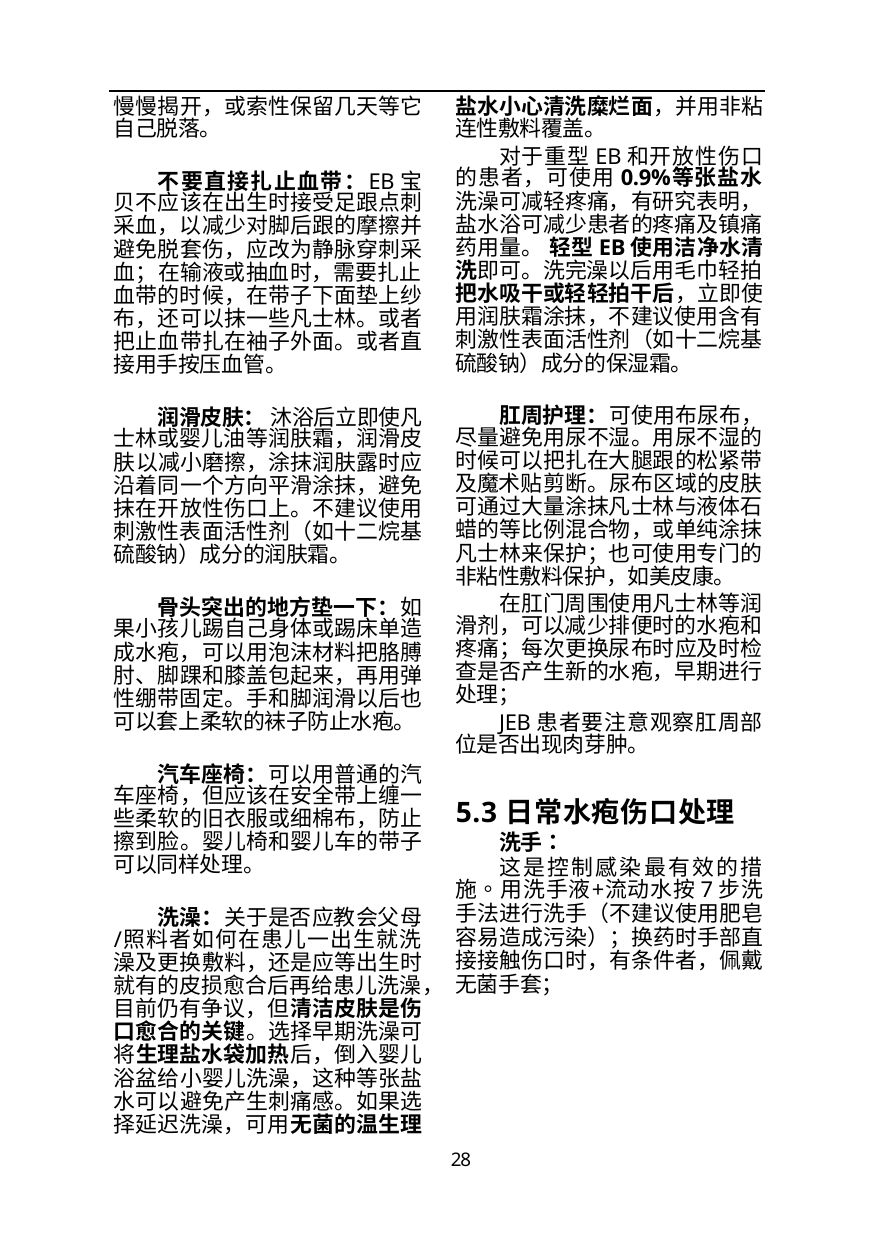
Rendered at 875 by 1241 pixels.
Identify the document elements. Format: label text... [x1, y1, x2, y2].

text 这是控制感染最有效的措施。用洗手液+流动水按7步洗手法进行洗手（不建议使用肥皂，容易造成污染）；换药时手部直接接触伤口时，有条件者，佩戴无菌手套； [455, 857, 763, 999]
text 润滑皮肤： 沐浴后立即使凡士林或婴儿油等润肤霜，润滑皮肤以减小磨擦，涂抹润肤露时应沿着同一个方向平滑涂抹，避免抹在开放性伤口上。不建议使用刺激性表面活性剂（如十二烷基硫酸钠）成分的润肤霜。 [113, 407, 422, 569]
text 洗手： [455, 832, 763, 854]
text 5.3 日常水疱伤口处理 [456, 796, 781, 829]
text 对于重型EB和开放性伤口的患者，可使用0.9%等张盐水洗澡可减轻疼痛，有研究表明，盐水浴可减少患者的疼痛及镇痛药用量。 轻型EB使用洁净水清洗即可。洗完澡以后用毛巾轻拍把水吸干或轻轻拍干后，立即使用润肤霜涂抹，不建议使用含有刺激性表面活性剂（如十二烷基硫酸钠）成分的保湿霜。 [455, 146, 763, 377]
text 汽车座椅：可以用普通的汽车座椅，但应该在安全带上缠一些柔软的旧衣服或细棉布，防止擦到脸。婴儿椅和婴儿车的带子可以同样处理。 [113, 764, 422, 879]
text JEB患者要注意观察肛周部位是否出现肉芽肿。 [455, 712, 763, 758]
text 不要直接扎止血带：EB宝贝不应该在出生时接受足跟点刺采血，以减少对脚后跟的摩擦并避免脱套伤，应改为静脉穿刺采血；在输液或抽血时，需要扎止血带的时候，在带子下面垫上纱布，还可以抹一些凡士林。或者把止血带扎在袖子外面。或者直接用手按压血管。 [113, 171, 422, 379]
text 肛周护理：可使用布尿布，尽量避免用尿不湿。用尿不湿的时候可以把扎在大腿跟的松紧带及魔术贴剪断。尿布区域的皮肤可通过大量涂抹凡士林与液体石蜡的等比例混合物，或单纯涂抹凡士林来保护；也可使用专门的非粘性敷料保护，如美皮康。 [455, 405, 763, 590]
text 洗澡：关于是否应教会⽗母/照料者如何在患⼉⼀出⽣就洗澡及更换敷料，还是应等出⽣时就有的⽪损愈合后再给患⼉洗澡，⽬前仍有争议，但清洁皮肤是伤口愈合的关键。选择早期洗澡可将⽣理盐⽔袋加热后，倒⼊婴⼉浴盆给⼩婴⼉洗澡，这种等张盐⽔可以避免产⽣刺痛感。如果选择延迟洗澡，可⽤⽆菌的温⽣理盐⽔⼩⼼清洗糜烂⾯，并⽤⾮粘连性敷料覆盖。 [113, 907, 422, 1138]
text 骨头突出的地方垫一下：如果小孩儿踢自己身体或踢床单造成水疱，可以用泡沫材料把胳膊肘、脚踝和膝盖包起来，再用弹性绷带固定。手和脚润滑以后也可以套上柔软的袜子防止水疱。 [113, 597, 422, 736]
text 在肛门周围使用凡士林等润滑剂，可以减少排便时的水疱和疼痛；每次更换尿布时应及时检查是否产生新的水疱，早期进行处理； [455, 593, 763, 709]
